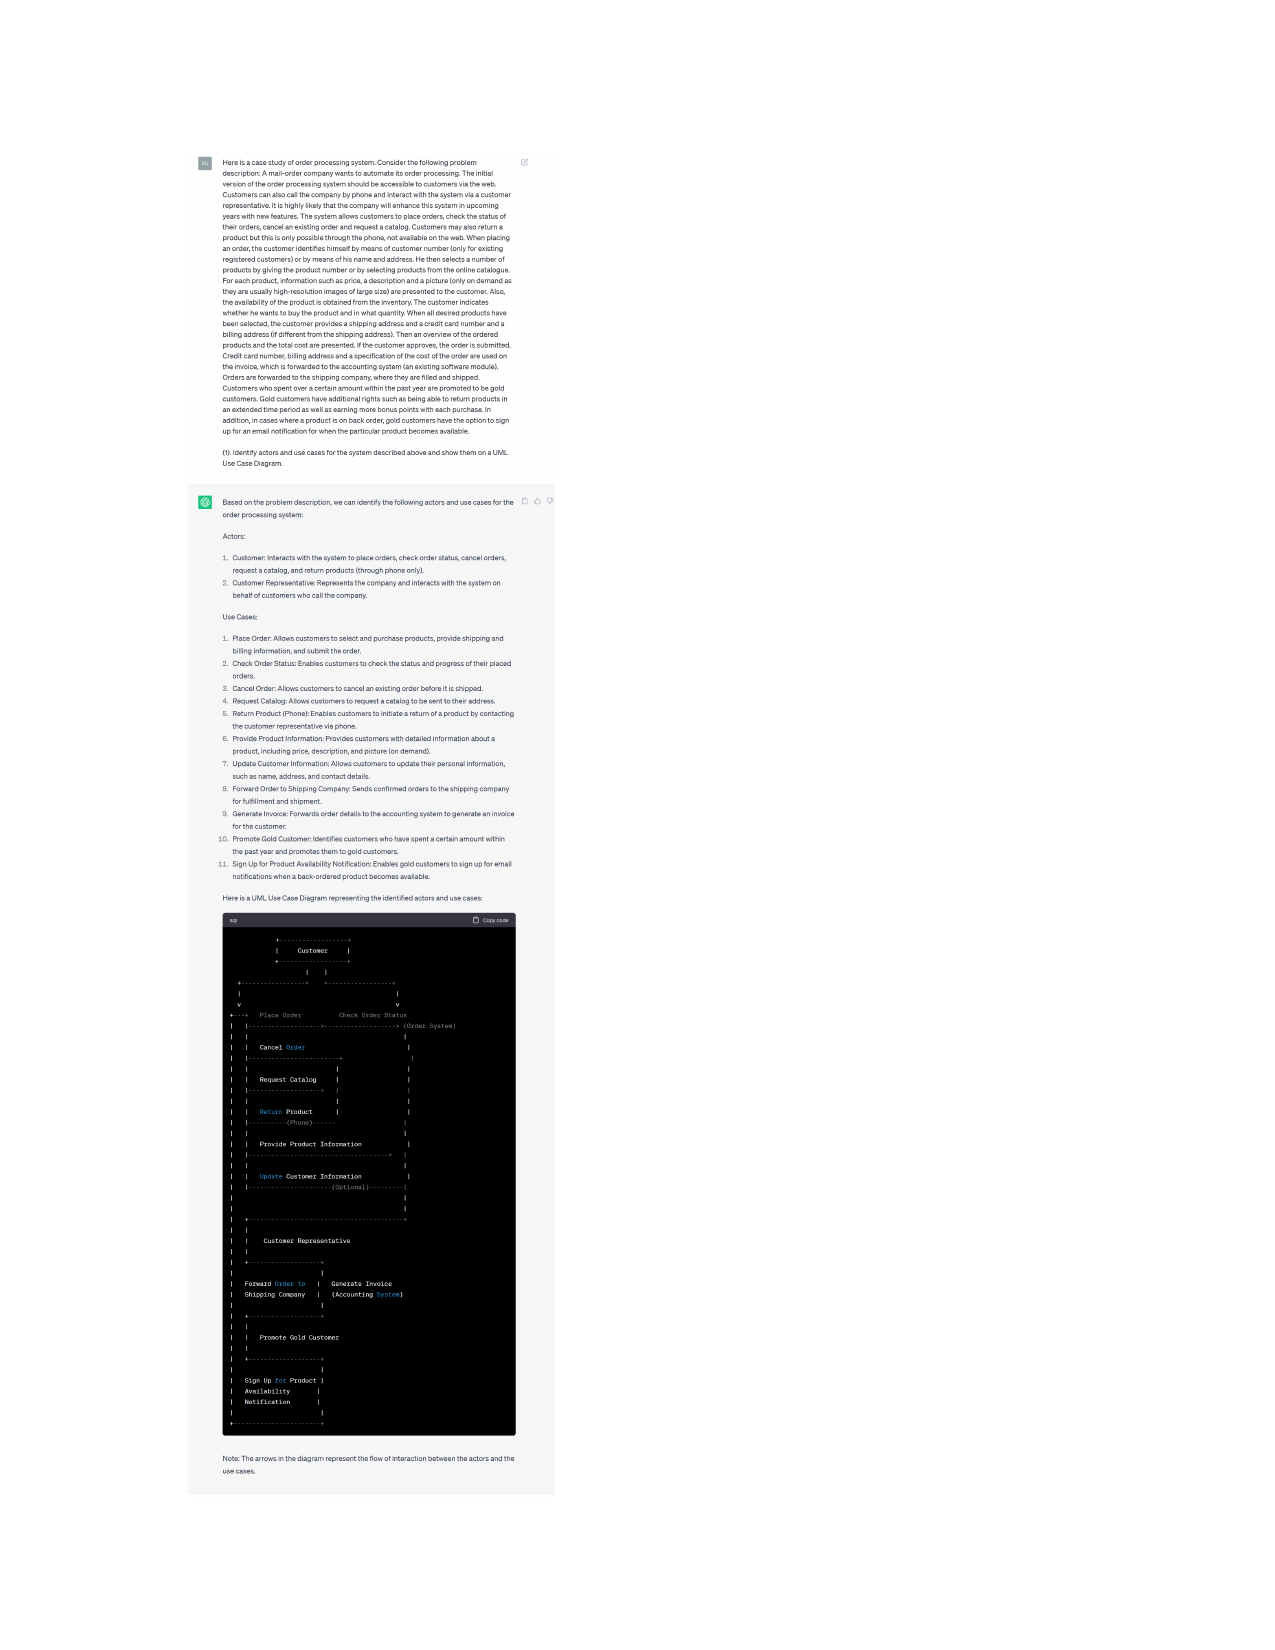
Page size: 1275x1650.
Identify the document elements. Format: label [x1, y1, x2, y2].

picture [187, 150, 556, 1500]
